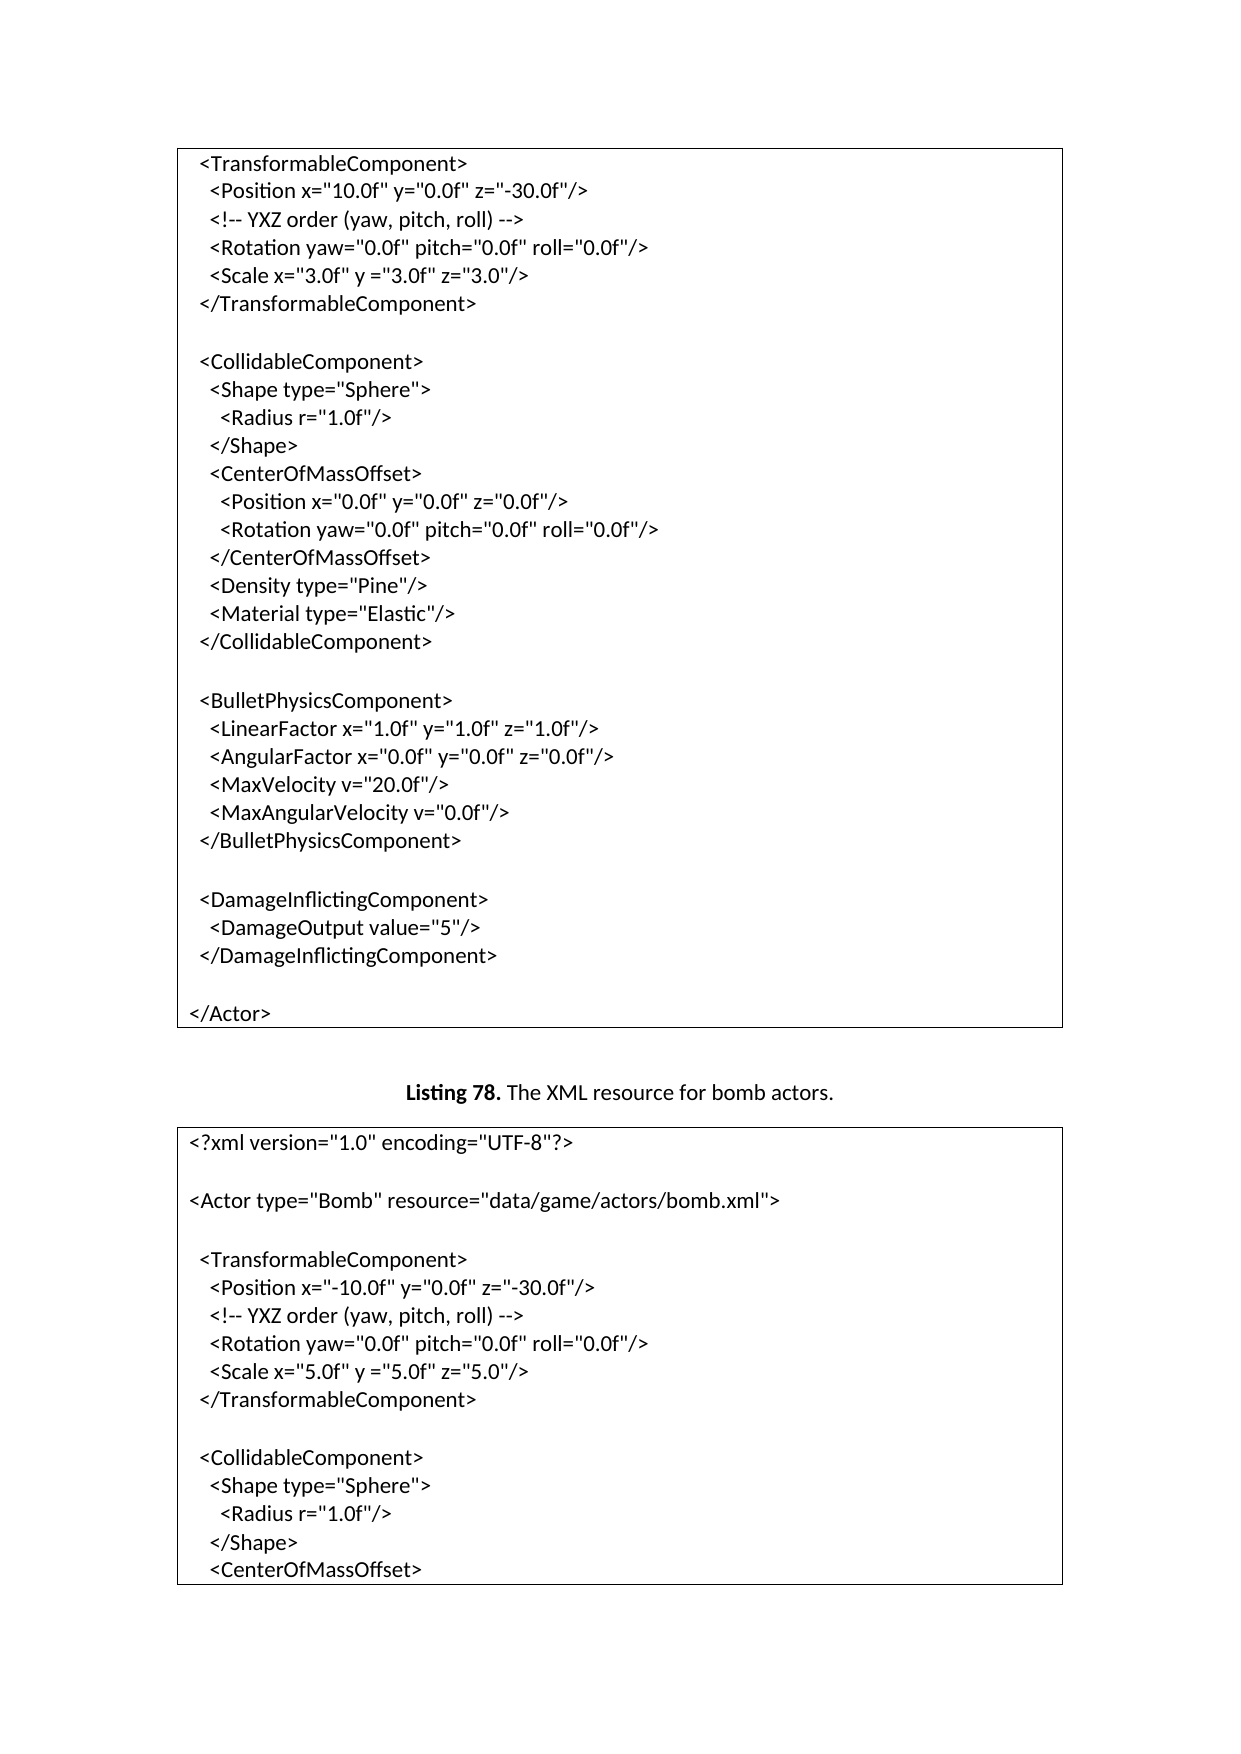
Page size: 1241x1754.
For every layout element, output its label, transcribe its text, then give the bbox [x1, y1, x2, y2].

text Listing 78. The XML resource for bomb actors. [177, 1078, 1063, 1106]
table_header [178, 1128, 1062, 1584]
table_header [178, 149, 1062, 1027]
